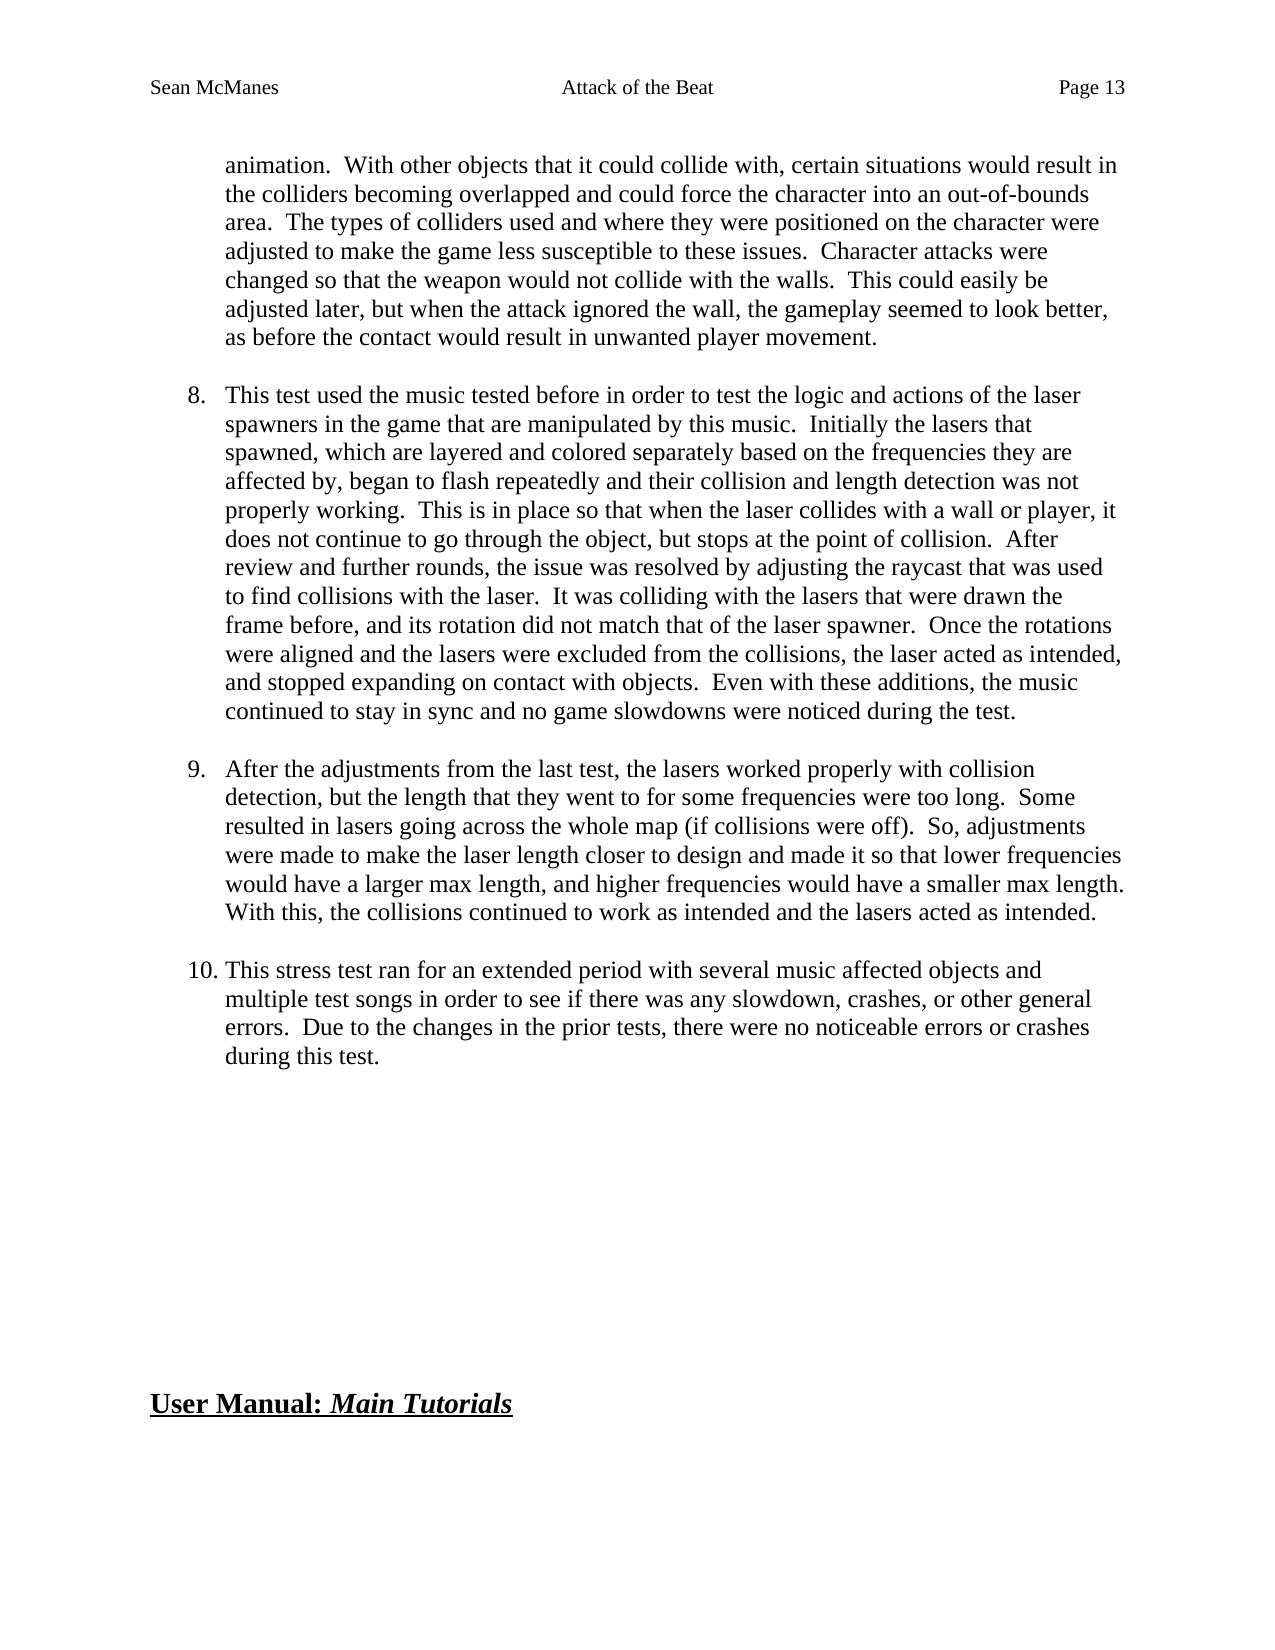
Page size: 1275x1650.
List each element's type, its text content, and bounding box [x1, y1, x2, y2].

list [187, 150, 1125, 351]
text User Manual: Main Tutorials [150, 1386, 1125, 1420]
list This test used the music tested before in order to test the logic and actions of the laser spawners in the game that are manipulated by this music. Initially the lasers that spawned, which are layered and colored separately based on the frequencies they are affected by, began to flash repeatedly and their collision and length detection was not properly working. This is in place so that when the laser collides with a wall or player, it does not continue to go through the object, but stops at the point of collision. After review and further rounds, the issue was resolved by adjusting the raycast that was used to find collisions with the laser. It was colliding with the lasers that were drawn the frame before, and its rotation did not match that of the laser spawner. Once the rotations were aligned and the lasers were excluded from the collisions, the laser acted as intended, and stopped expanding on contact with objects. Even with these additions, the music continued to stay in sync and no game slowdowns were noticed during the test. [187, 380, 1125, 725]
list After the adjustments from the last test, the lasers worked properly with collision detection, but the length that they went to for some frequencies were too long. Some resulted in lasers going across the whole map (if collisions were off). So, adjustments were made to make the laser length closer to design and made it so that lower frequencies would have a larger max length, and higher frequencies would have a smaller max length. With this, the collisions continued to work as intended and the lasers acted as intended. [187, 754, 1125, 926]
list This stress test ran for an extended period with several music affected objects and multiple test songs in order to see if there was any slowdown, crashes, or other general errors. Due to the changes in the prior tests, there were no noticeable errors or crashes during this test. [187, 955, 1125, 1070]
